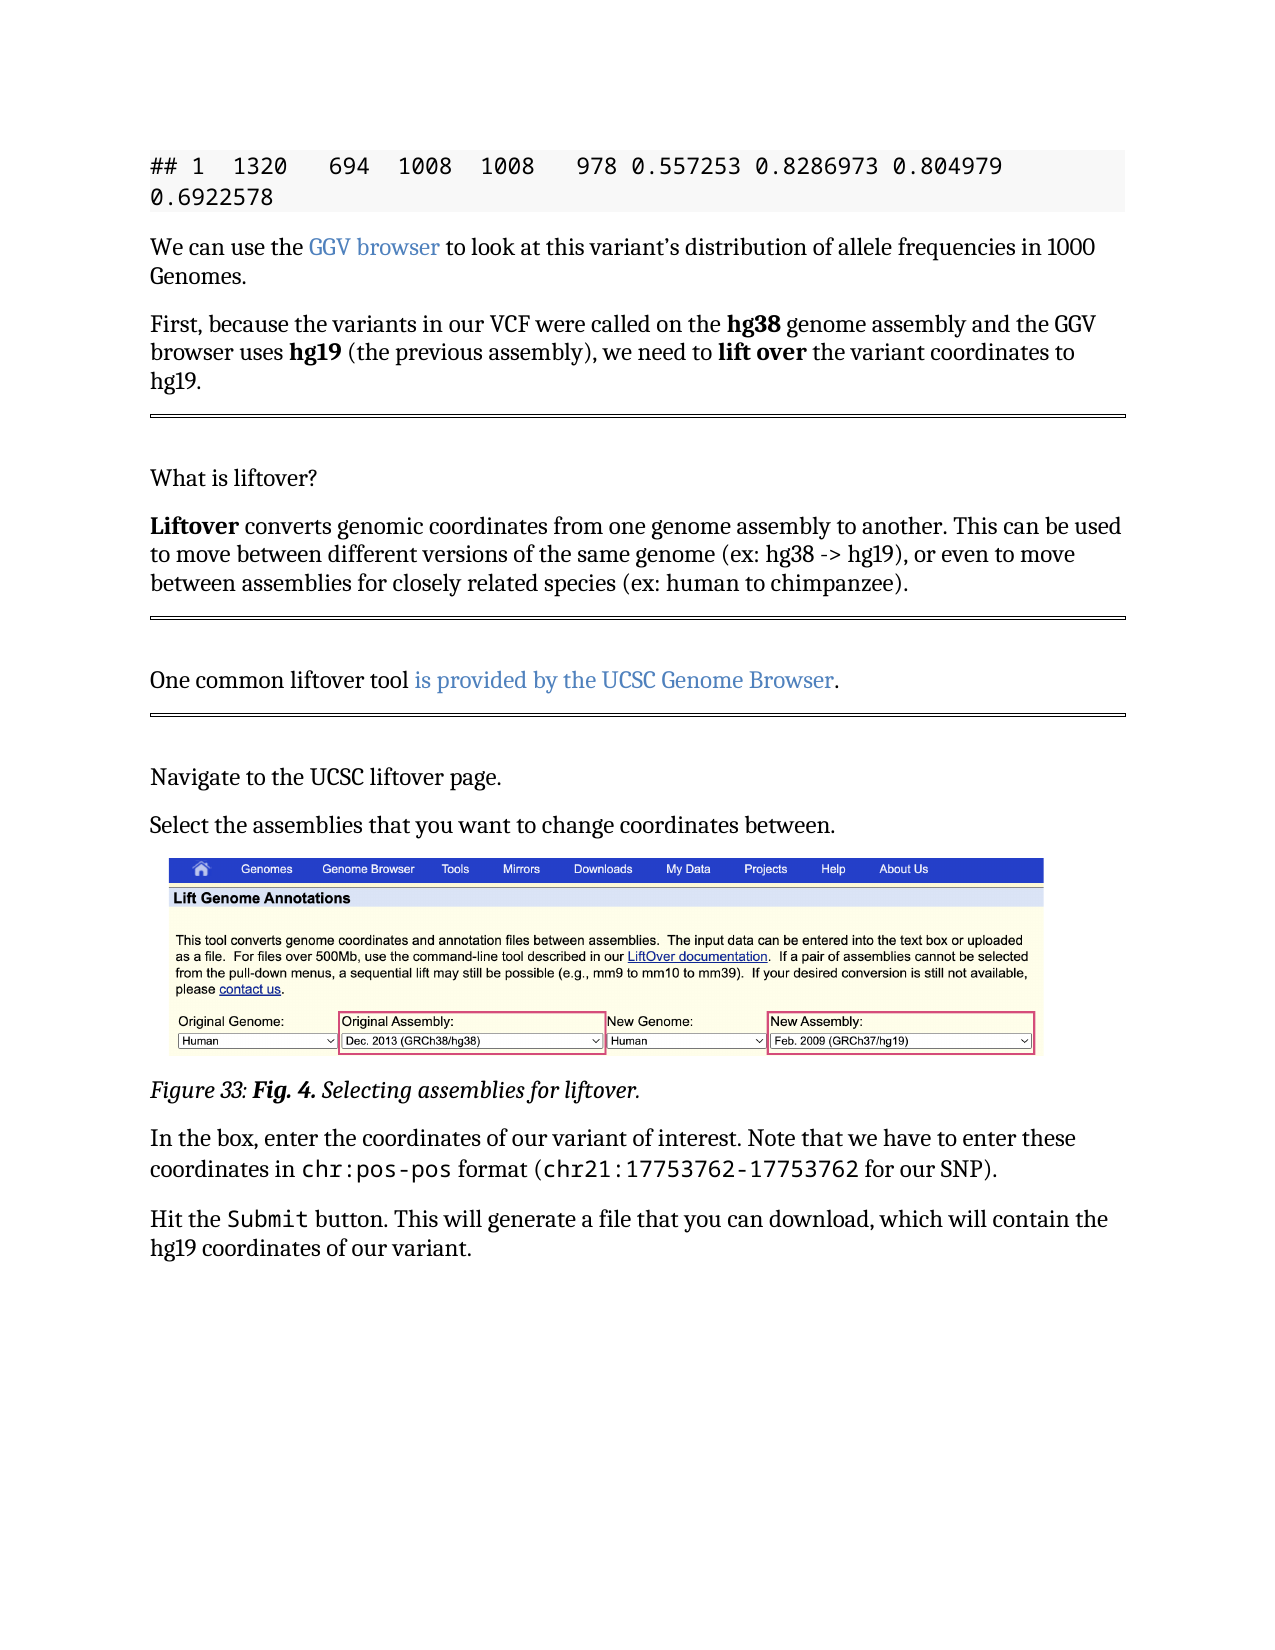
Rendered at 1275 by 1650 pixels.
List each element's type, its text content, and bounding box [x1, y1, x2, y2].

text What is liftover? [150, 464, 1125, 493]
text One common liftover tool is provided by the UCSC Genome Browser. [150, 666, 1125, 695]
text In the box, enter the coordinates of our variant of interest. Note that we have to enter these coordinates in chr:pos-pos format (chr21:17753762-17753762 for our SNP). [150, 1124, 1125, 1184]
text First, because the variants in our VCF were called on the hg38 genome assembly and the GGV browser uses hg19 (the previous assembly), we need to lift over the variant coordinates to hg19. [150, 309, 1125, 396]
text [150, 150, 1125, 212]
text Liftover converts genomic coordinates from one genome assembly to another. This can be used to move between different versions of the same genome (ex: hg38 -> hg19), or even to move between assemblies for closely related species (ex: human to chimpanzee). [150, 512, 1125, 598]
text Select the assemblies that you want to change coordinates between. [150, 811, 1125, 839]
text Hit the Submit button. This will generate a file that you can download, which will contain the hg19 coordinates of our variant. [150, 1203, 1125, 1263]
text Navigate to the UCSC liftover page. [150, 763, 1125, 792]
picture [168, 858, 1044, 1056]
text We can use the GGV browser to look at this variant’s distribution of allele frequencies in 1000 Genomes. [150, 233, 1125, 291]
